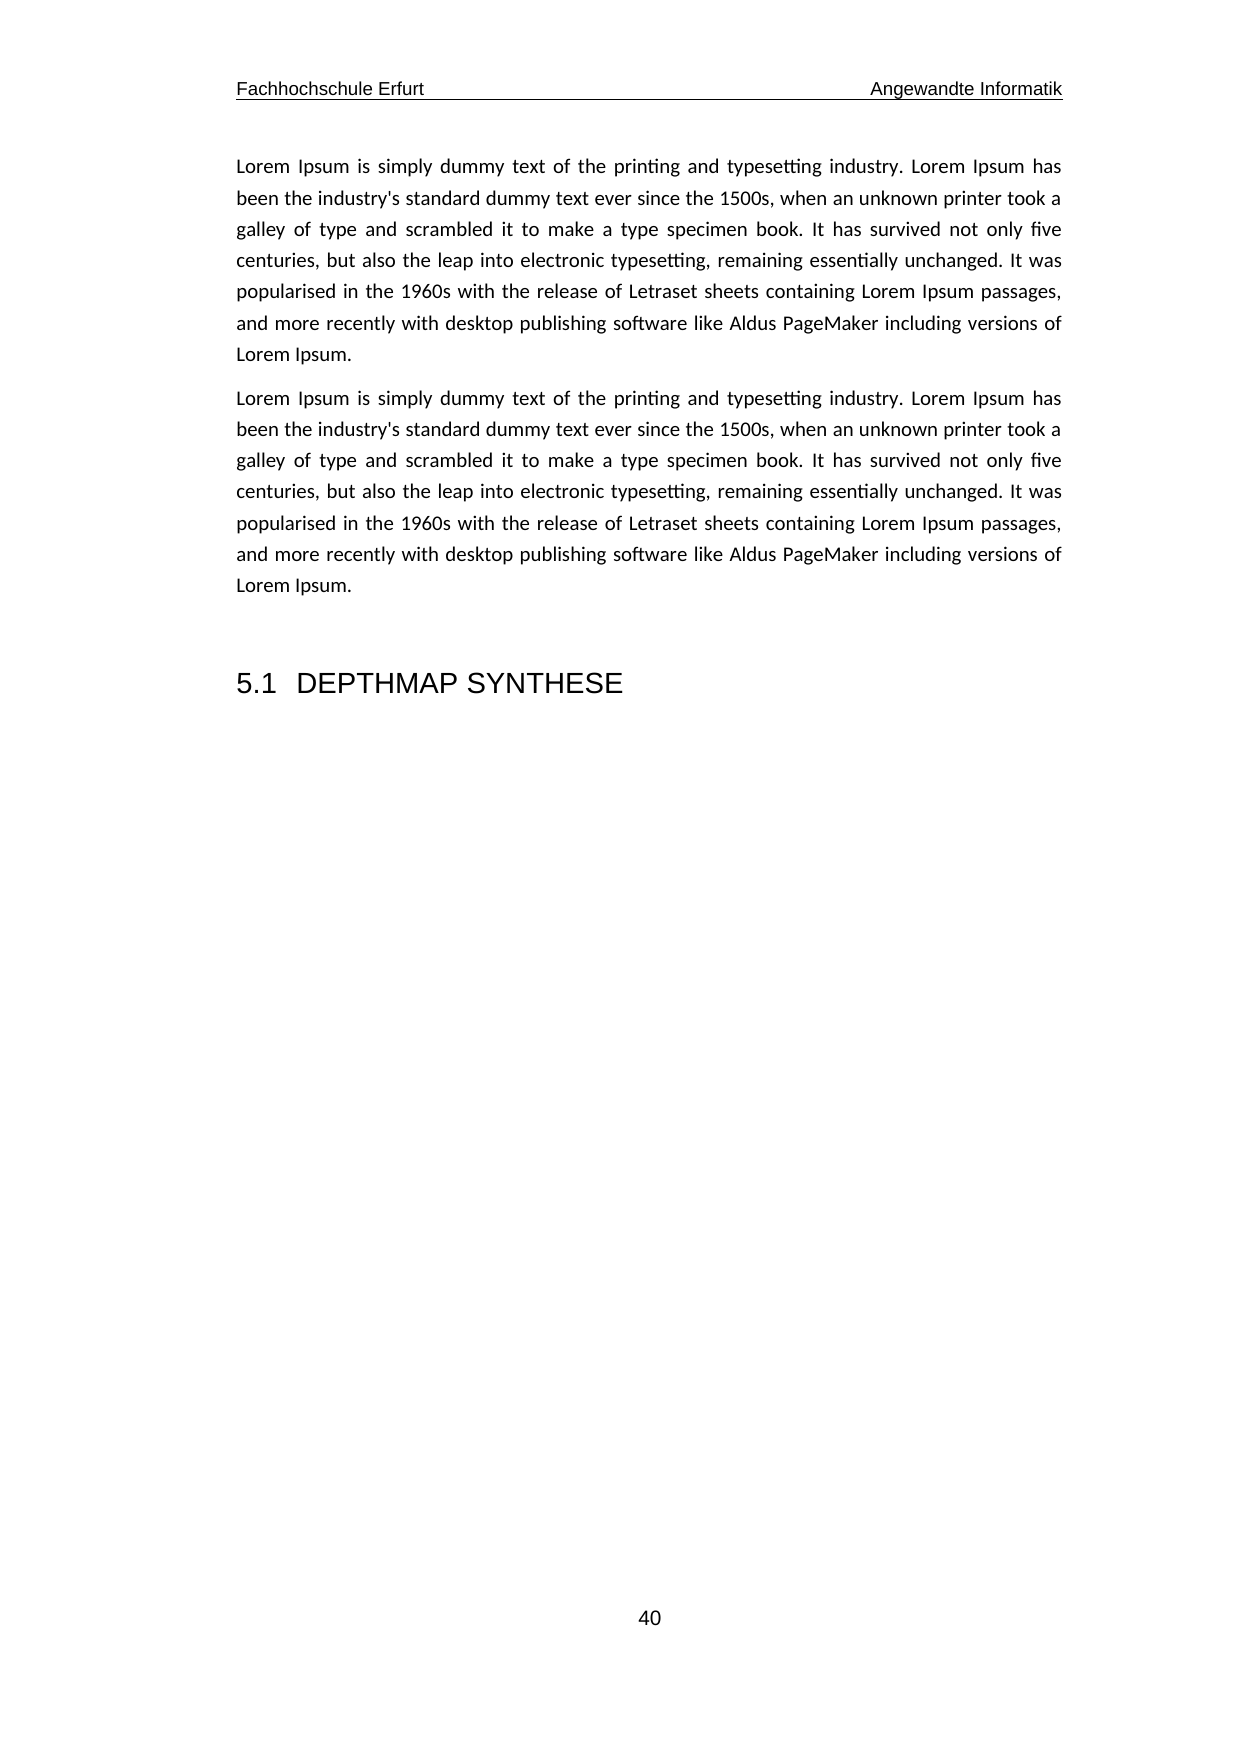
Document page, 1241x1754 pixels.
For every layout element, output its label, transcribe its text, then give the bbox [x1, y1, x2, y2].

subtitle DEPTHMAP SYNTHESE [236, 666, 1063, 700]
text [236, 148, 1063, 366]
